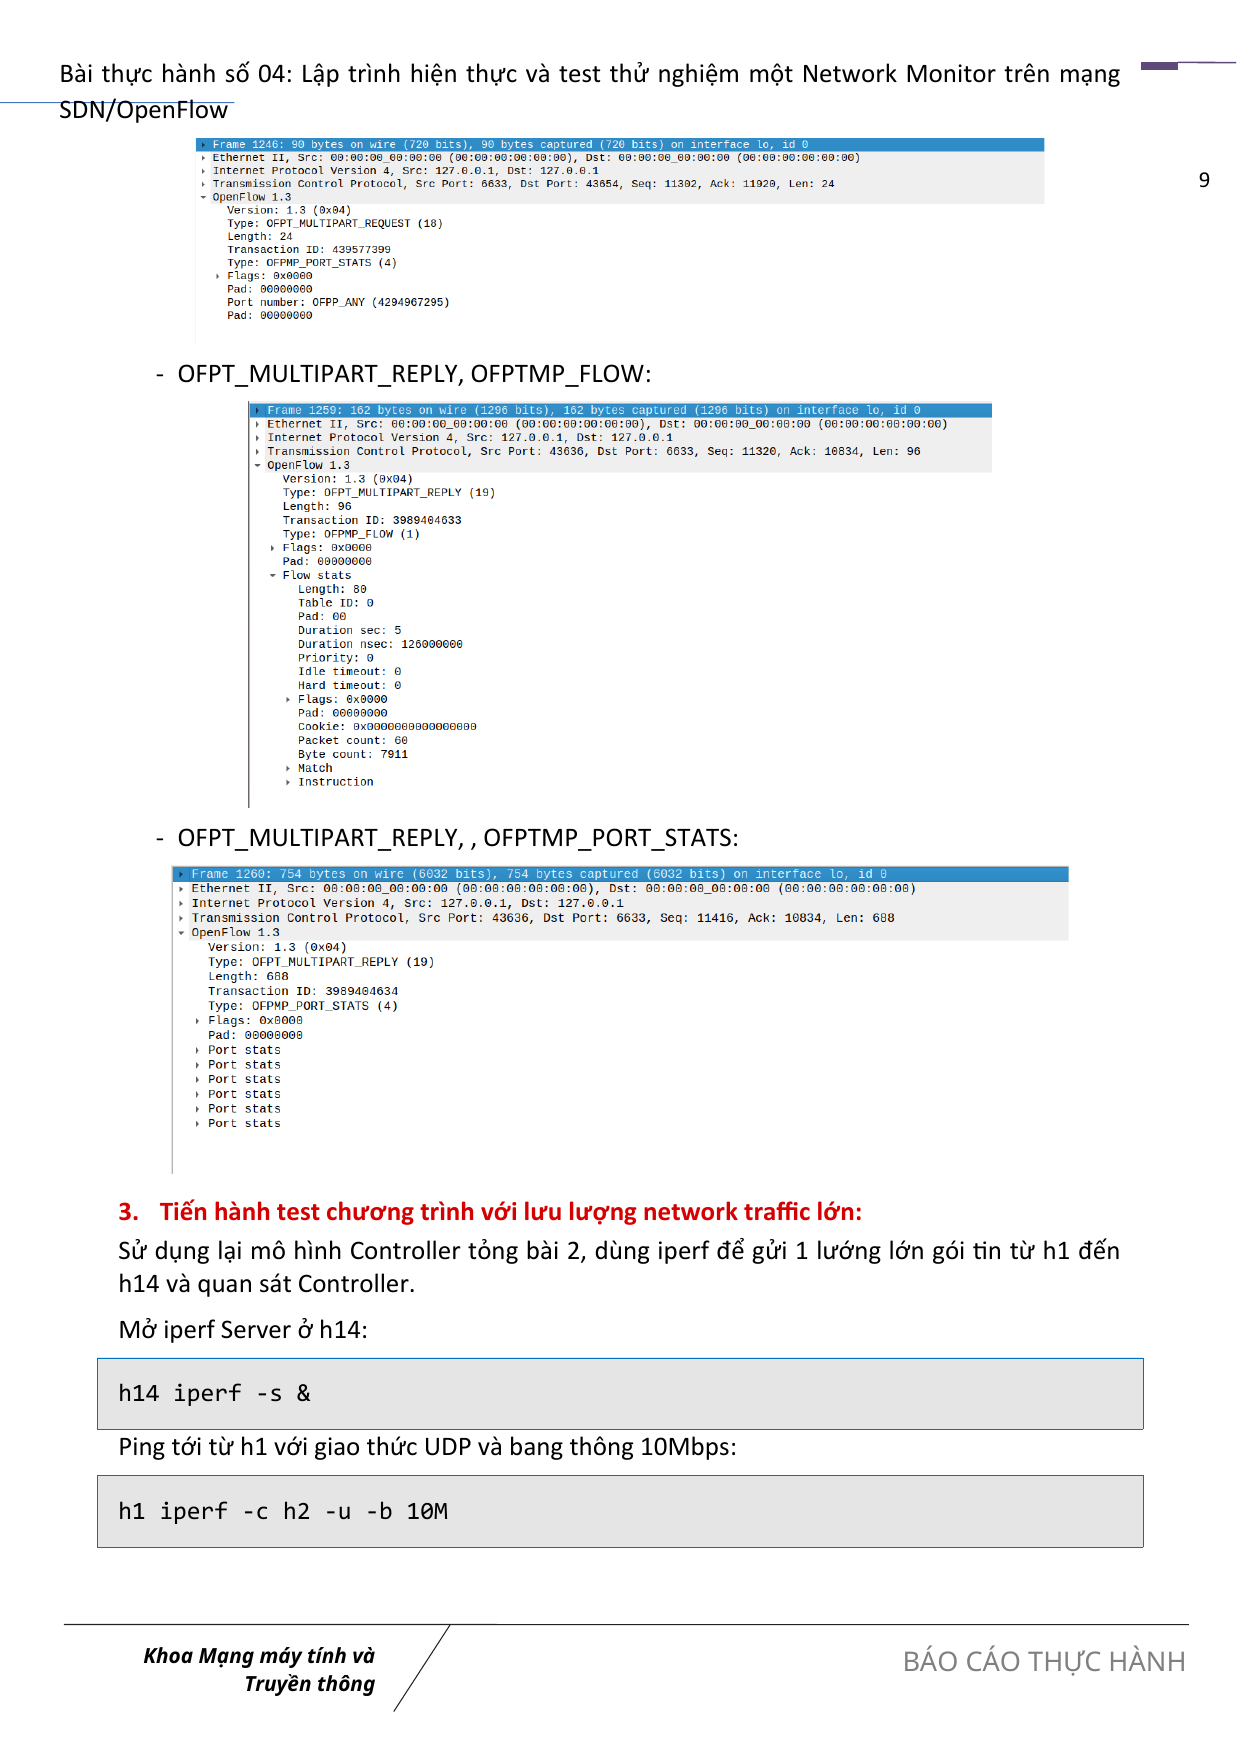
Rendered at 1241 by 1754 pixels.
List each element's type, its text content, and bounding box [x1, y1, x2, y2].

text h1 iperf -c h2 -u -b 10M [98, 1476, 1143, 1547]
list OFPT_MULTIPART_REPLY, OFPTMP_FLOW: [156, 356, 1122, 389]
picture [171, 865, 1069, 1174]
text Mở iperf Server ở h14: [118, 1312, 1122, 1345]
text Ping tới từ h1 với giao thức UDP và bang thông 10Mbps: [118, 1430, 1122, 1462]
text h14 iperf -s & [98, 1359, 1143, 1429]
subtitle Tiến hành test chương trình với lưu lượng network traffic lớn: [118, 1194, 1122, 1227]
picture [195, 138, 1045, 344]
list OFPT_MULTIPART_REPLY, , OFPTMP_PORT_STATS: [156, 820, 1122, 853]
text Sử dụng lại mô hình Controller tỏng bài 2, dùng iperf để gửi 1 lướng lớn gói tin từ h1 đến h14 và quan sát Controller. [118, 1233, 1122, 1299]
picture [248, 401, 992, 808]
